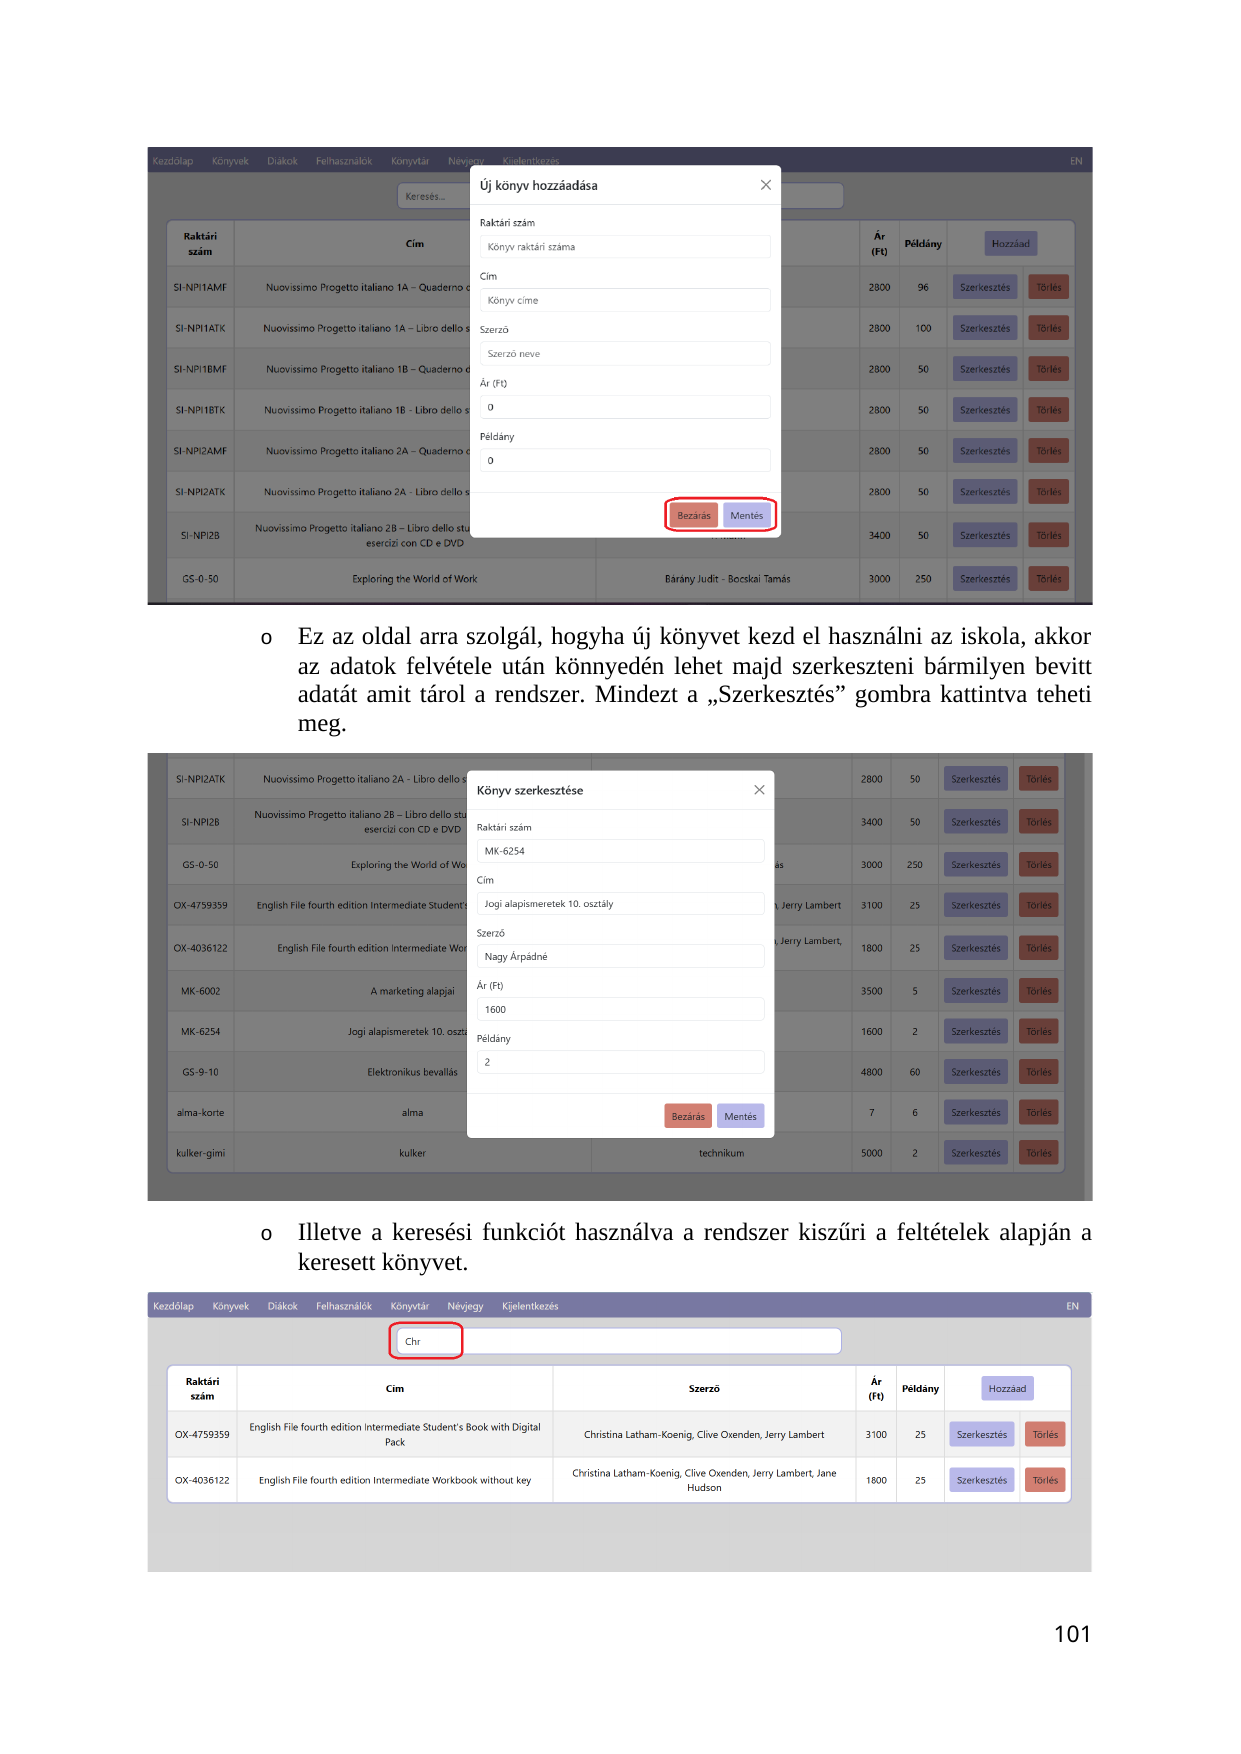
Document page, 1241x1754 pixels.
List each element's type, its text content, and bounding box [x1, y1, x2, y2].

list Illetve a keresési funkciót használva a rendszer kiszűri a feltételek alapján a keresett könyvet. [260, 1217, 1093, 1276]
picture [147, 1292, 1093, 1572]
picture [147, 147, 1093, 605]
list Ez az oldal arra szolgál, hogyha új könyvet kezd el használni az iskola, akkor az adatok felvétele után könnyedén lehet majd szerkeszteni bármilyen bevitt adatát amit tárol a rendszer. Mindezt a „Szerkesztés” gombra kattintva teheti meg. [260, 621, 1093, 737]
picture [147, 753, 1093, 1201]
